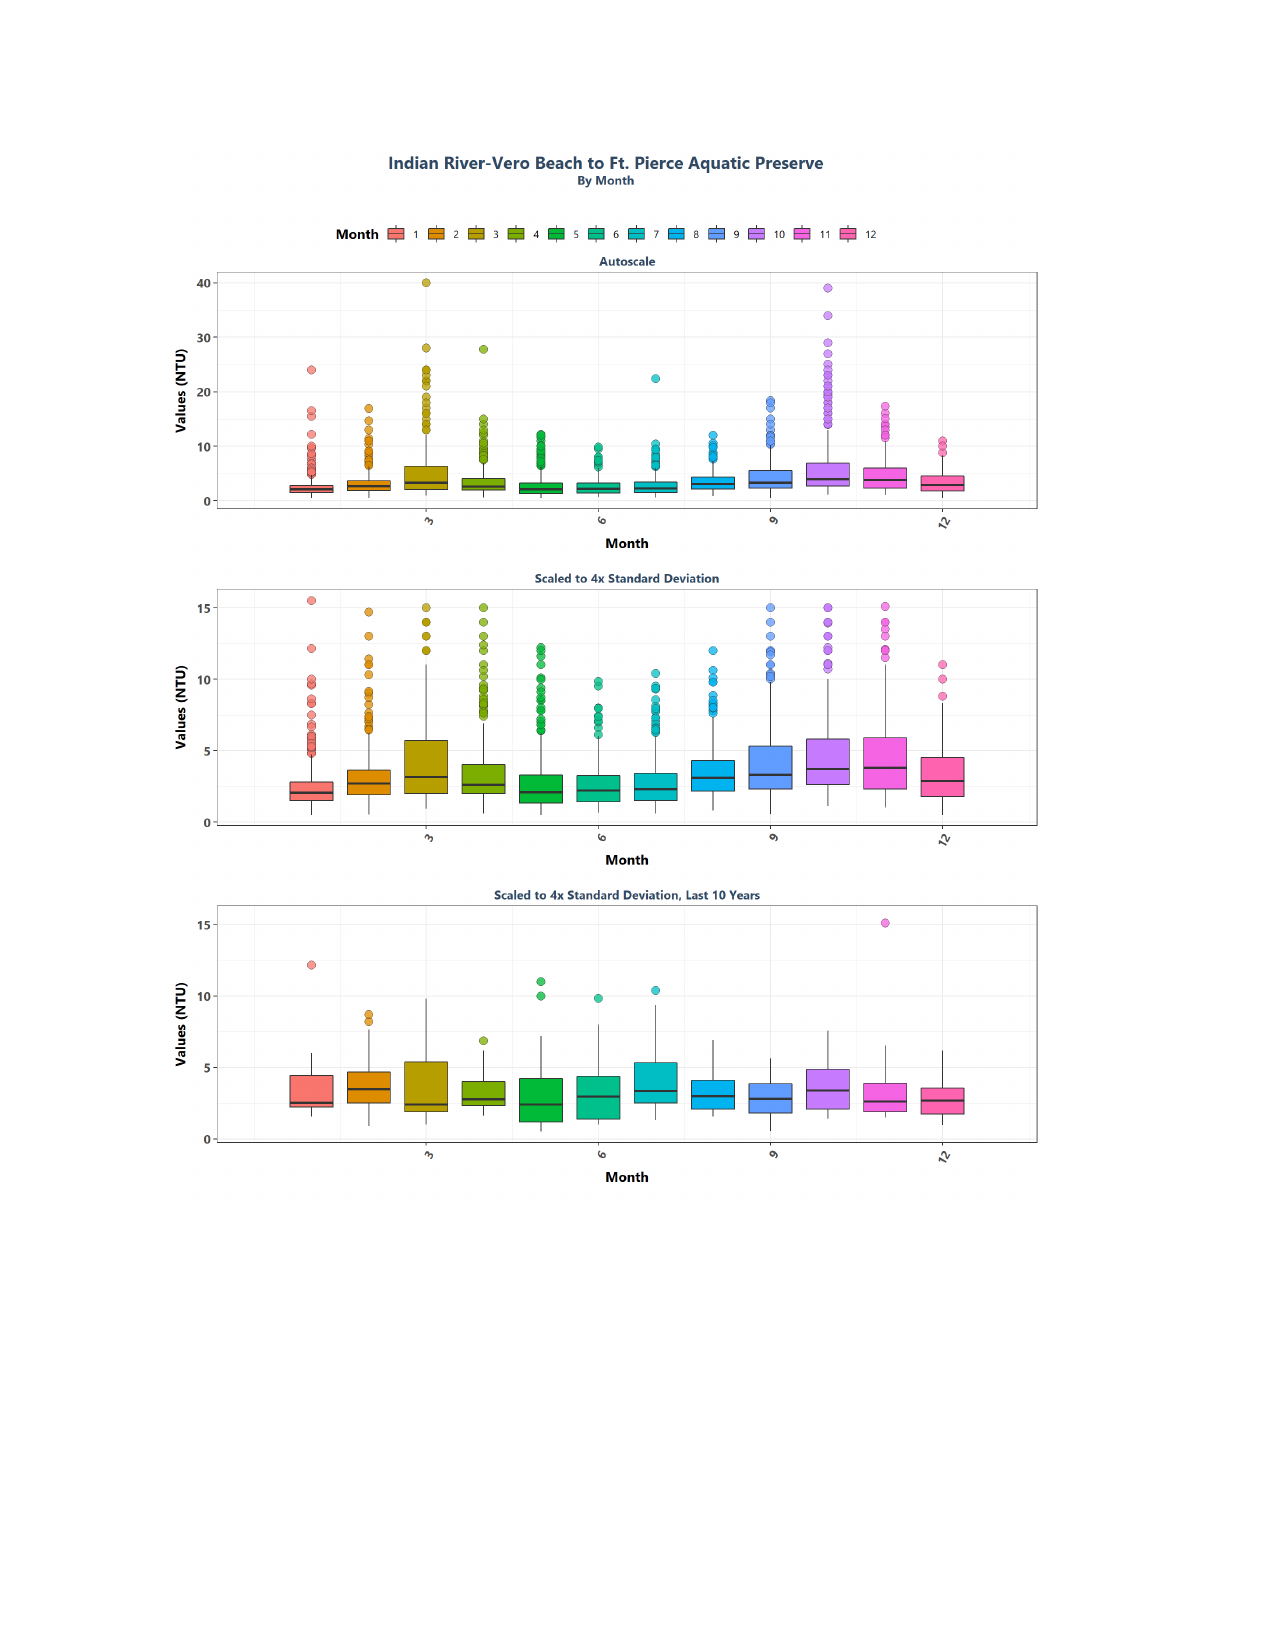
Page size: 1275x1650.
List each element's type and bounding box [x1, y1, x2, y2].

picture [168, 150, 1044, 1200]
